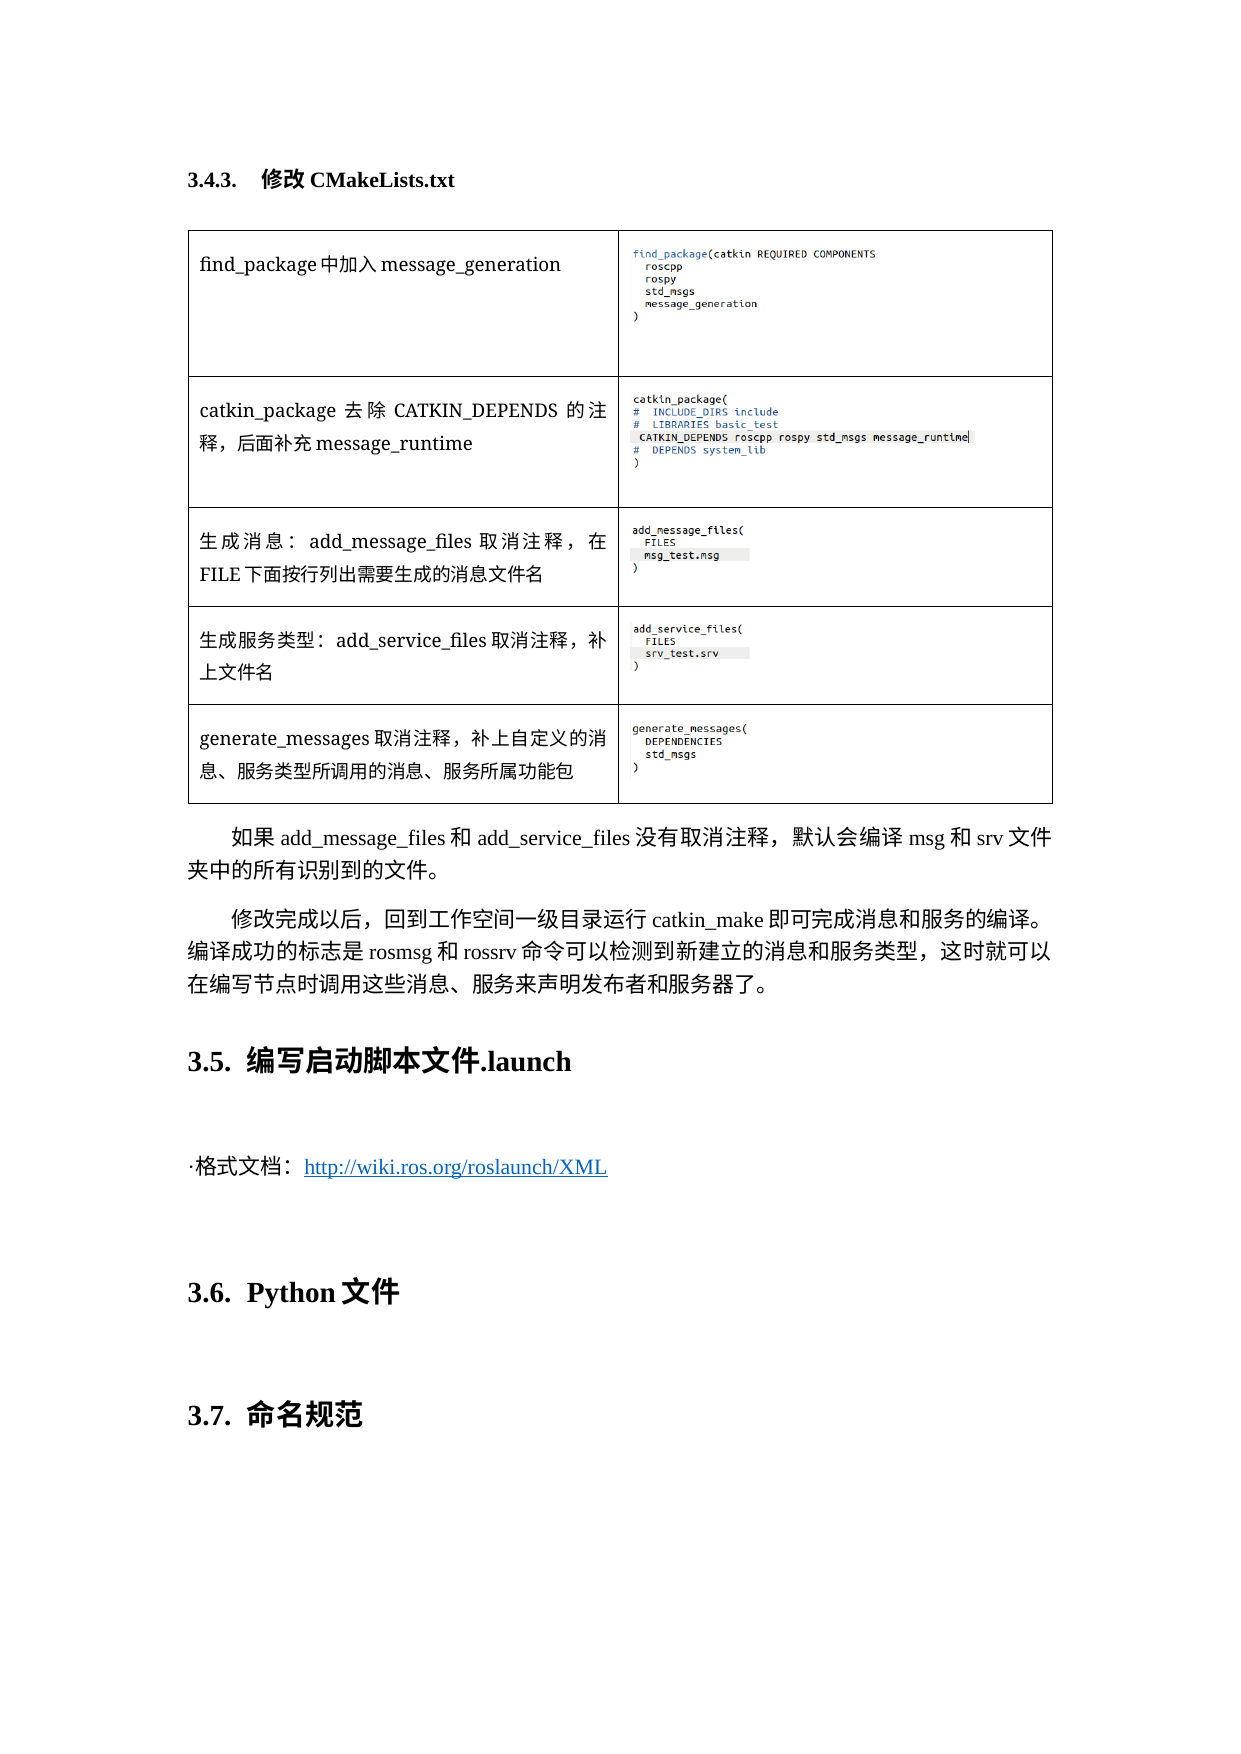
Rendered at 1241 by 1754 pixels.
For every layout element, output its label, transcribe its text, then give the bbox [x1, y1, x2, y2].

table_cell 生成消息：add_message_files取消注释，在FILE下面按行列出需要生成的消息文件名 [189, 508, 618, 606]
subtitle 修改CMakeLists.txt [187, 162, 1053, 194]
text 修改完成以后，回到工作空间一级目录运行catkin_make即可完成消息和服务的编译。编译成功的标志是rosmsg和rossrv命令可以检测到新建立的消息和服务类型，这时就可以在编写节点时调用这些消息、服务来声明发布者和服务器了。 [187, 901, 1053, 999]
table_cell [619, 508, 1052, 606]
picture [629, 524, 750, 577]
text ·格式文档：http://wiki.ros.org/roslaunch/XML [187, 1149, 1053, 1181]
subtitle 命名规范 [187, 1380, 1053, 1445]
table_cell catkin_package去除CATKIN_DEPENDS的注释，后面补充message_runtime [189, 377, 618, 507]
text 如果add_message_files和add_service_files没有取消注释，默认会编译msg和srv文件夹中的所有识别到的文件。 [187, 820, 1053, 885]
picture [629, 247, 881, 326]
picture [629, 393, 975, 472]
table_cell [619, 607, 1052, 704]
table_cell [619, 377, 1052, 507]
table_cell [619, 705, 1052, 803]
subtitle 编写启动脚本文件.launch [187, 1026, 1053, 1091]
table_header find_package中加入message_generation [189, 231, 618, 376]
picture [629, 622, 750, 671]
table_header [619, 231, 1052, 376]
picture [629, 721, 762, 780]
subtitle Python文件 [187, 1257, 1053, 1322]
table_cell 生成服务类型：add_service_files取消注释，补上文件名 [189, 607, 618, 704]
table_cell generate_messages取消注释，补上自定义的消息、服务类型所调用的消息、服务所属功能包 [189, 705, 618, 803]
